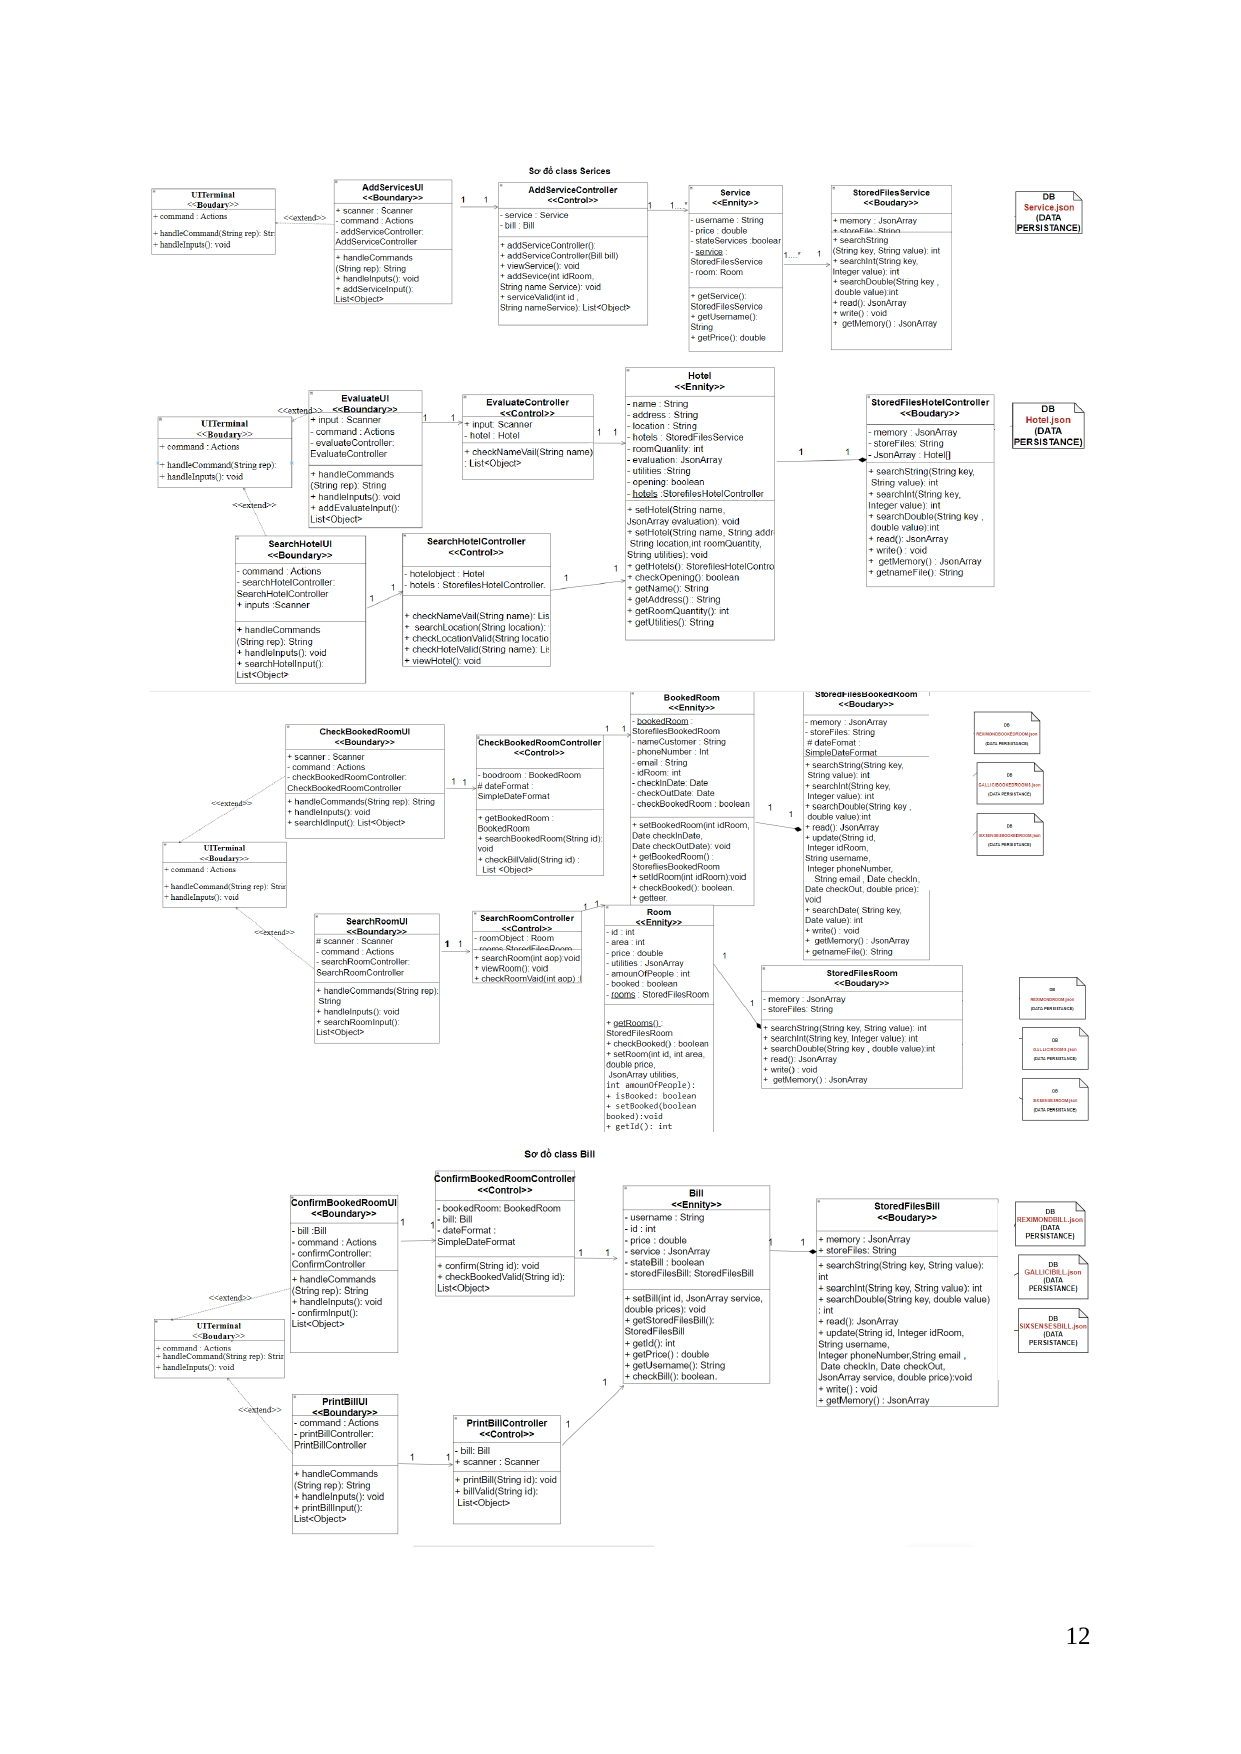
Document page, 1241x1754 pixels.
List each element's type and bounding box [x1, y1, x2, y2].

picture [150, 150, 1091, 1547]
